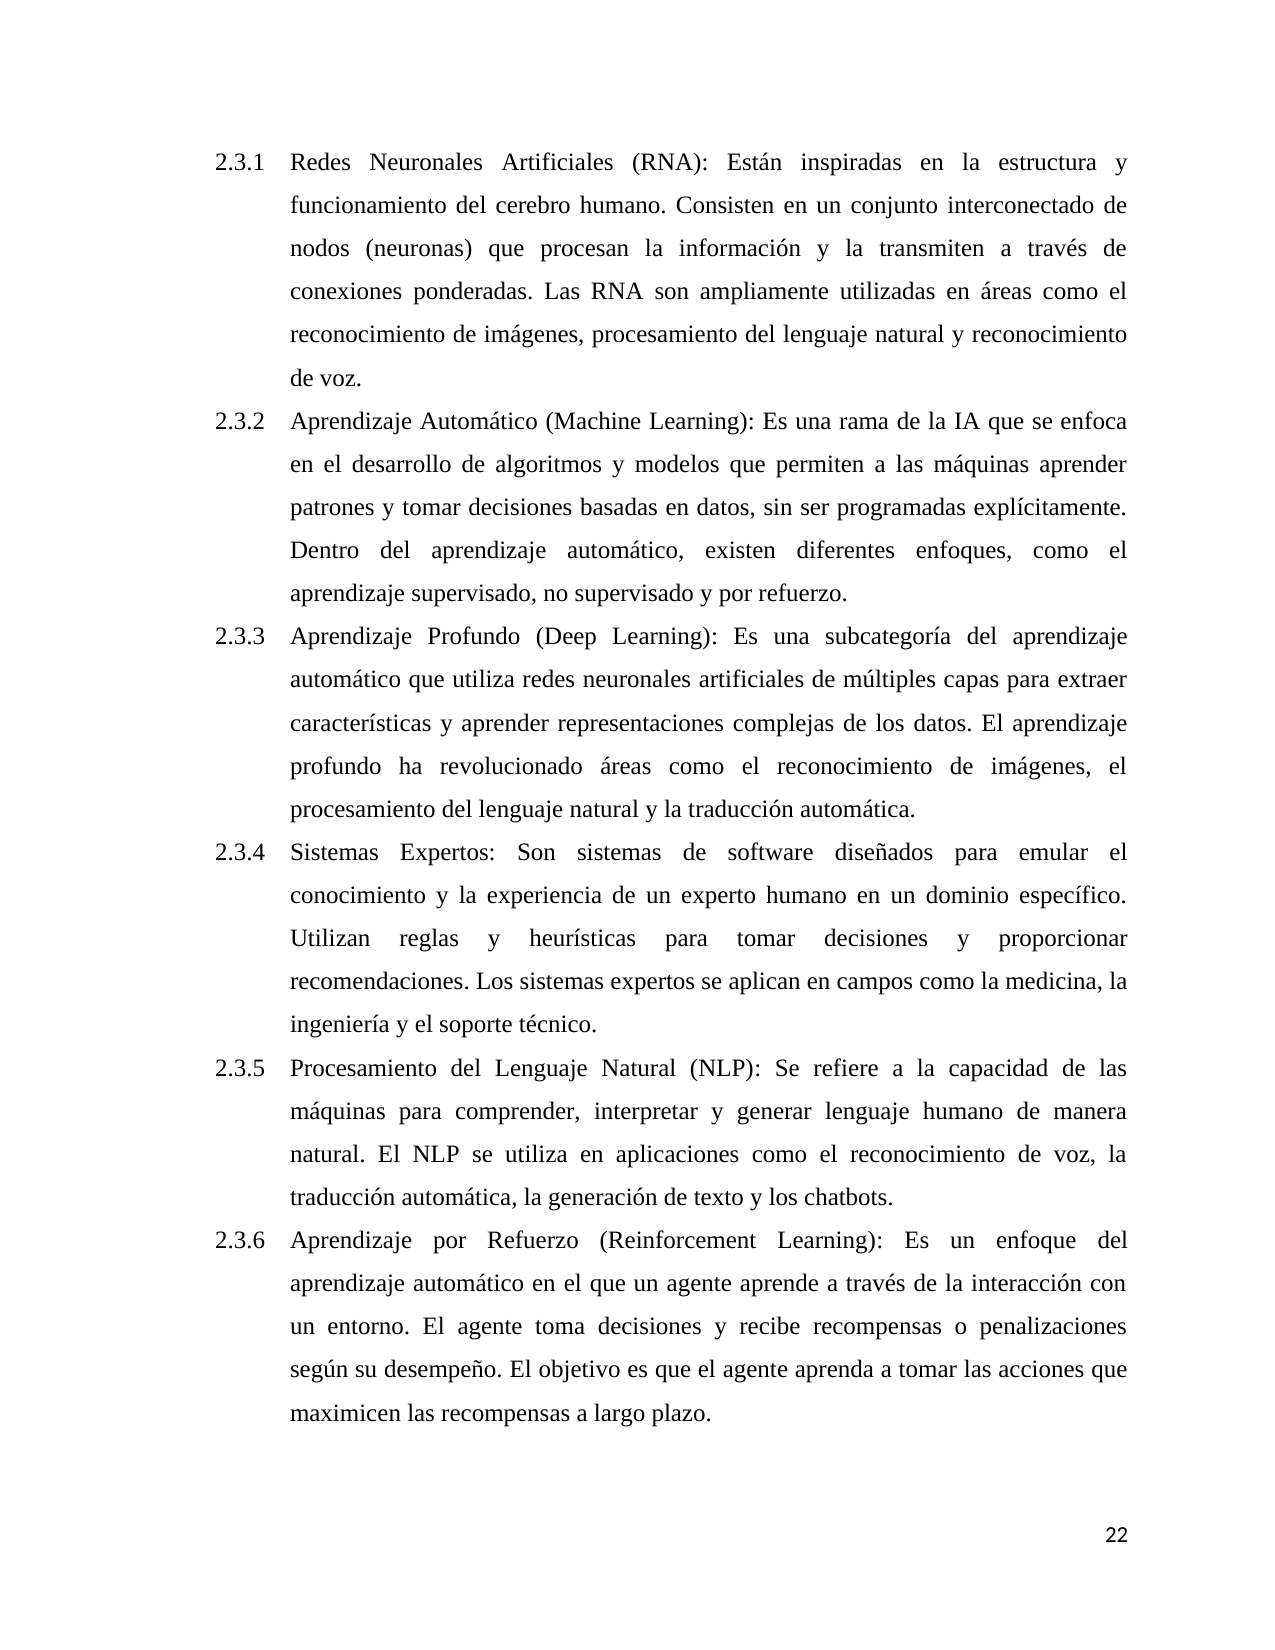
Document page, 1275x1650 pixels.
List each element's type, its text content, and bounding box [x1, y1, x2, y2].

list Aprendizaje Profundo (Deep Learning): Es una subcategoría del aprendizaje automático que utiliza redes neuronales artificiales de múltiples capas para extraer características y aprender representaciones complejas de los datos. El aprendizaje profundo ha revolucionado áreas como el reconocimiento de imágenes, el procesamiento del lenguaje natural y la traducción automática. [215, 621, 1128, 823]
list Aprendizaje Automático (Machine Learning): Es una rama de la IA que se enfoca en el desarrollo de algoritmos y modelos que permiten a las máquinas aprender patrones y tomar decisiones basadas en datos, sin ser programadas explícitamente. Dentro del aprendizaje automático, existen diferentes enfoques, como el aprendizaje supervisado, no supervisado y por refuerzo. [215, 406, 1128, 607]
list Redes Neuronales Artificiales (RNA): Están inspiradas en la estructura y funcionamiento del cerebro humano. Consisten en un conjunto interconectado de nodos (neuronas) que procesan la información y la transmiten a través de conexiones ponderadas. Las RNA son ampliamente utilizadas en áreas como el reconocimiento de imágenes, procesamiento del lenguaje natural y reconocimiento de voz. [215, 147, 1128, 391]
list Sistemas Expertos: Son sistemas de software diseñados para emular el conocimiento y la experiencia de un experto humano en un dominio específico. Utilizan reglas y heurísticas para tomar decisiones y proporcionar recomendaciones. Los sistemas expertos se aplican en campos como la medicina, la ingeniería y el soporte técnico. [215, 837, 1128, 1038]
list Procesamiento del Lenguaje Natural (NLP): Se refiere a la capacidad de las máquinas para comprender, interpretar y generar lenguaje humano de manera natural. El NLP se utiliza en aplicaciones como el reconocimiento de voz, la traducción automática, la generación de texto y los chatbots. [215, 1053, 1128, 1211]
list Aprendizaje por Refuerzo (Reinforcement Learning): Es un enfoque del aprendizaje automático en el que un agente aprende a través de la interacción con un entorno. El agente toma decisiones y recibe recompensas o penalizaciones según su desempeño. El objetivo es que el agente aprenda a tomar las acciones que maximicen las recompensas a largo plazo. [215, 1225, 1128, 1426]
